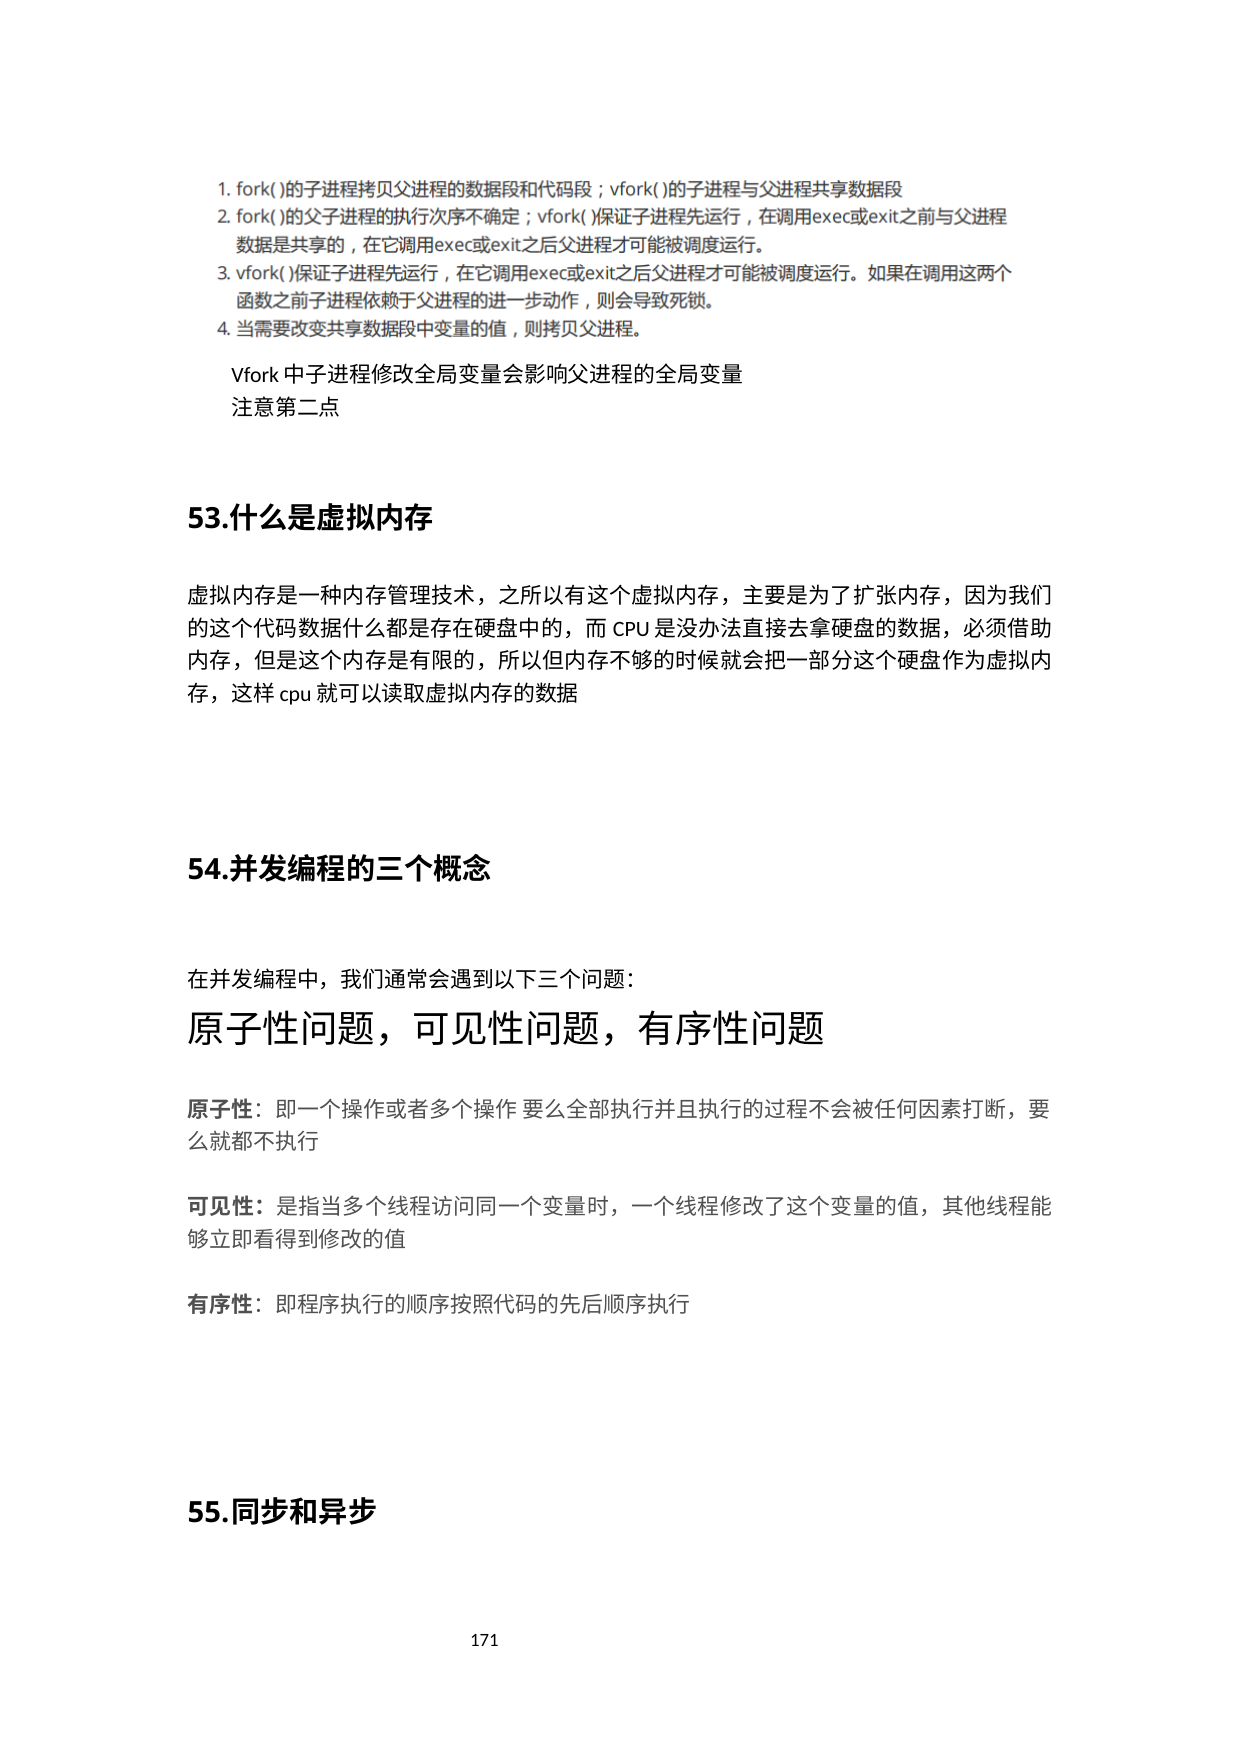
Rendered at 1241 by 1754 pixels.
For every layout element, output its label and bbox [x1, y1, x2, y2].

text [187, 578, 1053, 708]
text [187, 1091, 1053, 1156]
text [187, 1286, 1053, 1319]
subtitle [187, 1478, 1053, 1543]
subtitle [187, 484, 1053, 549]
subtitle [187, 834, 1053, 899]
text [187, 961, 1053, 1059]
picture [187, 162, 1053, 356]
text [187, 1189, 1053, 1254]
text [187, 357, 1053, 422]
